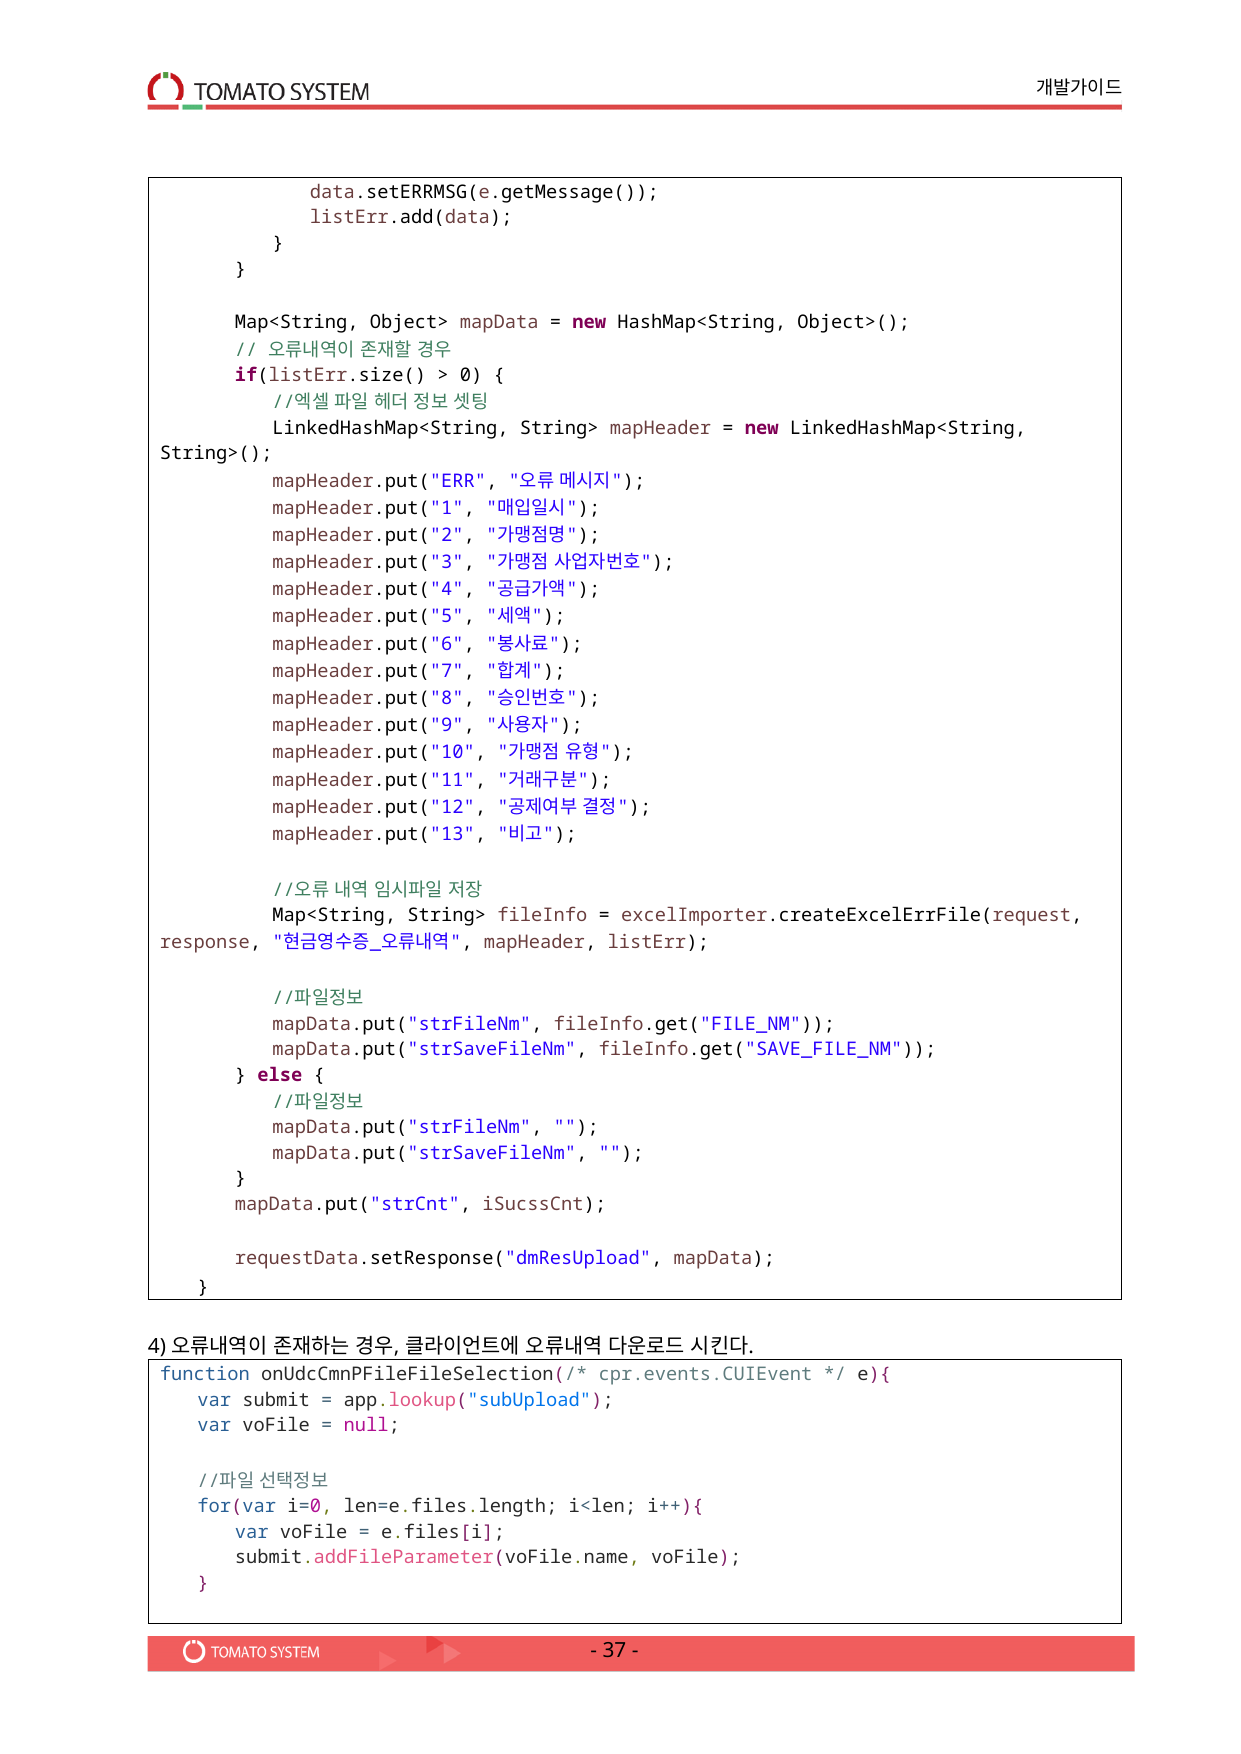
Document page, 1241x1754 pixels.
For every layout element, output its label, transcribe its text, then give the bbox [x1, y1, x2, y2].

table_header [149, 178, 1121, 1299]
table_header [149, 1360, 1121, 1623]
picture [147, 1636, 1135, 1672]
text 4) 오류내역이 존재하는 경우, 클라이언트에 오류내역 다운로드 시킨다. [148, 1329, 1122, 1359]
picture [147, 72, 1123, 112]
